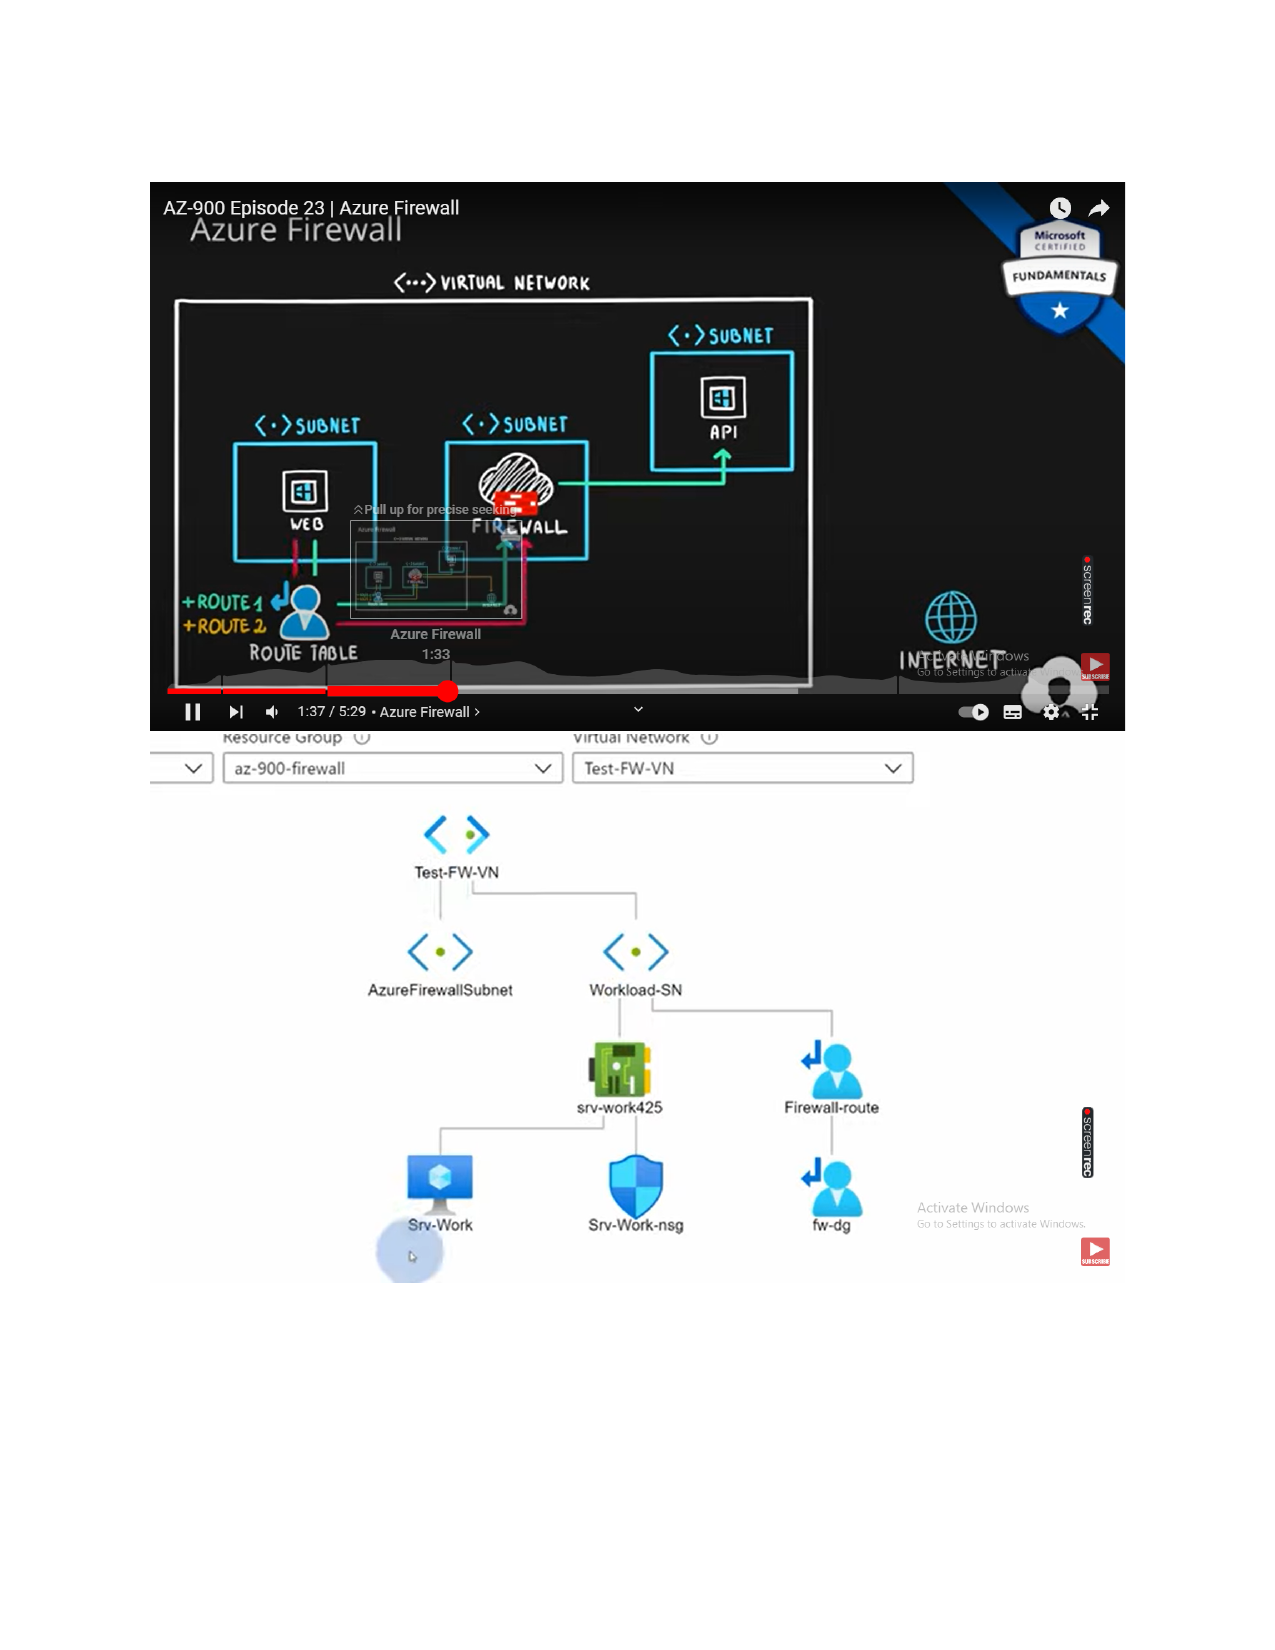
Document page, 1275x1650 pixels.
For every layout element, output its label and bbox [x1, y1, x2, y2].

picture [150, 734, 1125, 1283]
picture [150, 182, 1125, 731]
